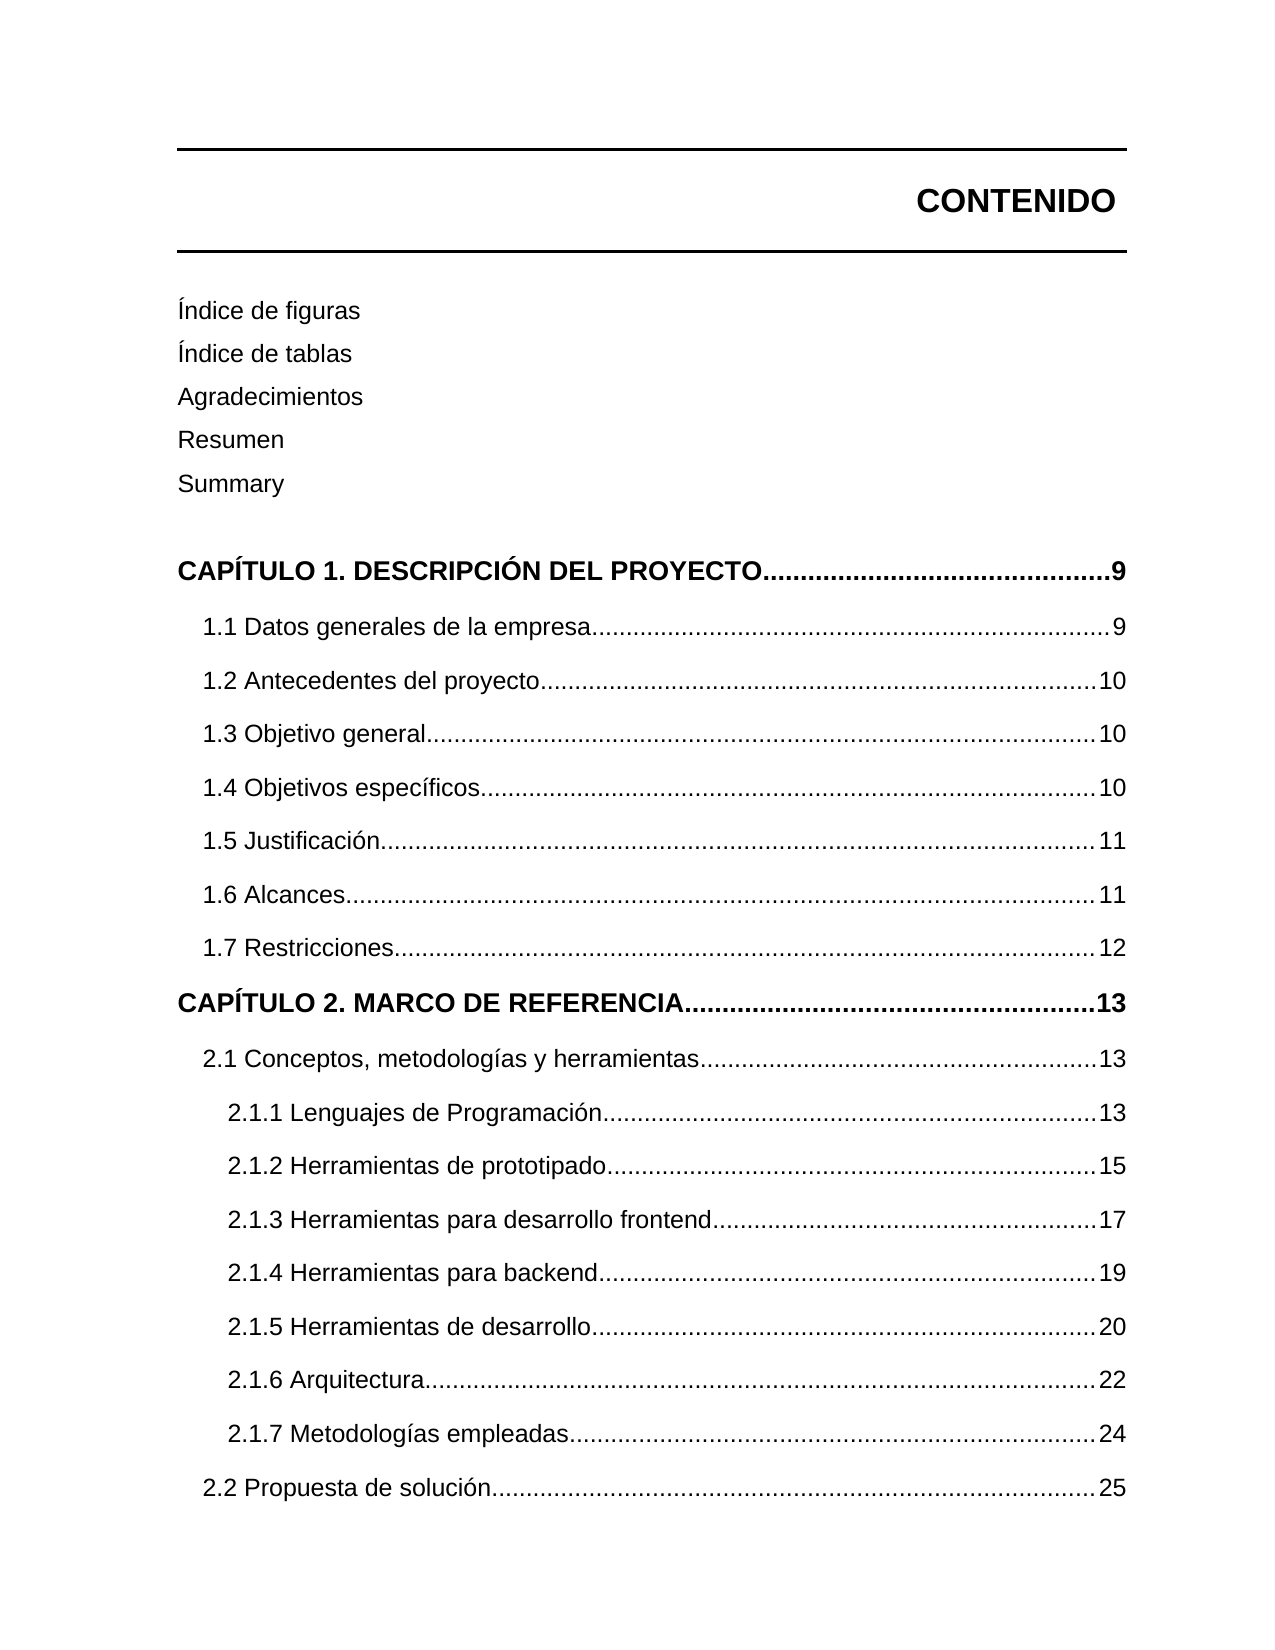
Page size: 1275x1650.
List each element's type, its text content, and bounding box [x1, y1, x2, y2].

text 2.2 Propuesta de solución 25 [202, 1473, 1127, 1501]
table_header CONTENIDO [177, 151, 1127, 250]
text 1.7 Restricciones 12 [202, 933, 1127, 962]
text 1.6 Alcances 11 [202, 880, 1127, 909]
text 2.1.1 Lenguajes de Programación 13 [227, 1098, 1127, 1127]
text 2.1.5 Herramientas de desarrollo 20 [227, 1312, 1127, 1341]
text CAPÍTULO 1. DESCRIPCIÓN DEL PROYECTO 9 [177, 555, 1127, 586]
text 2.1.2 Herramientas de prototipado 15 [227, 1151, 1127, 1180]
text Índice de figuras [177, 296, 1127, 325]
text 1.2 Antecedentes del proyecto 10 [202, 666, 1127, 694]
text 2.1.6 Arquitectura 22 [227, 1366, 1127, 1394]
text 2.1.7 Metodologías empleadas 24 [227, 1419, 1127, 1448]
text Resumen [177, 426, 1127, 454]
text 1.3 Objetivo general 10 [202, 719, 1127, 748]
text 1.5 Justificación 11 [202, 826, 1127, 855]
text 2.1 Conceptos, metodologías y herramientas 13 [202, 1044, 1127, 1073]
text Agradecimientos [177, 382, 1127, 411]
text 1.1 Datos generales de la empresa 9 [202, 612, 1127, 641]
text 2.1.3 Herramientas para desarrollo frontend 17 [227, 1205, 1127, 1234]
text CAPÍTULO 2. MARCO DE REFERENCIA 13 [177, 987, 1127, 1018]
text Summary [177, 469, 1127, 497]
text 2.1.4 Herramientas para backend 19 [227, 1258, 1127, 1287]
text 1.4 Objetivos específicos 10 [202, 773, 1127, 802]
text Índice de tablas [177, 339, 1127, 368]
